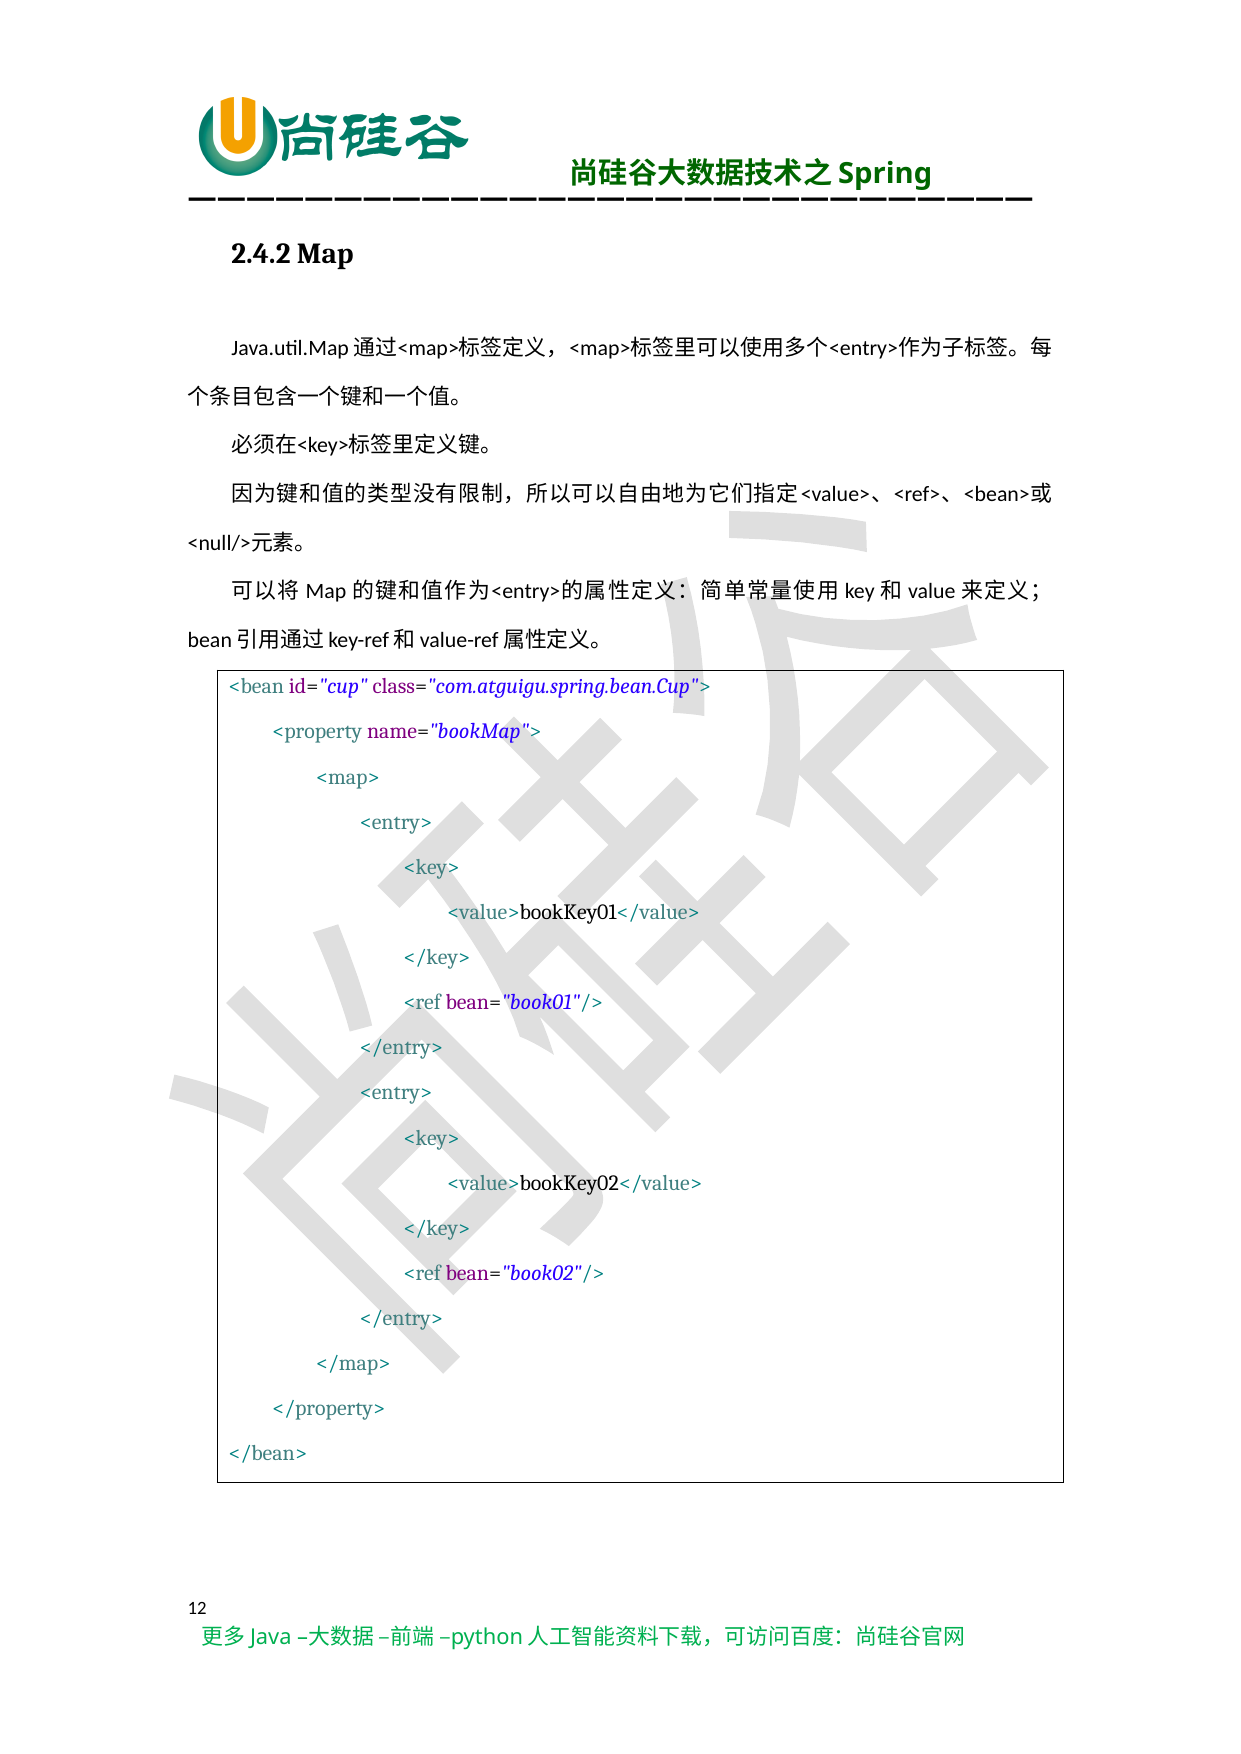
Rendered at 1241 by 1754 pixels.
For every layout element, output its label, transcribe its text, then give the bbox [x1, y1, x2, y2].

picture [187, 88, 476, 184]
subtitle 2.4.2 Map [187, 221, 1053, 286]
text 必须在<key>标签里定义键。 [187, 427, 1053, 459]
text 因为键和值的类型没有限制，所以可以自由地为它们指定<value>、<ref>、<bean>或<null/>元素。 [187, 475, 1053, 557]
text 可以将Map的键和值作为<entry>的属性定义：简单常量使用key和value来定义；bean引用通过key-ref和value-ref属性定义。 [187, 572, 1053, 654]
text Java.util.Map通过<map>标签定义，<map>标签里可以使用多个<entry>作为子标签。每个条目包含一个键和一个值。 [187, 330, 1053, 411]
table_header <bean id="cup" class="com.atguigu.spring.bean.Cup"> <property name="bookMap"> <map> <entry> <key> <value>bookKey01</value> </key> <ref bean="book01"/> </entry> <entry> <key> <value>bookKey02</value> </key> <ref bean="book02"/> </entry> </map> </property> </bean> [218, 671, 1063, 1482]
